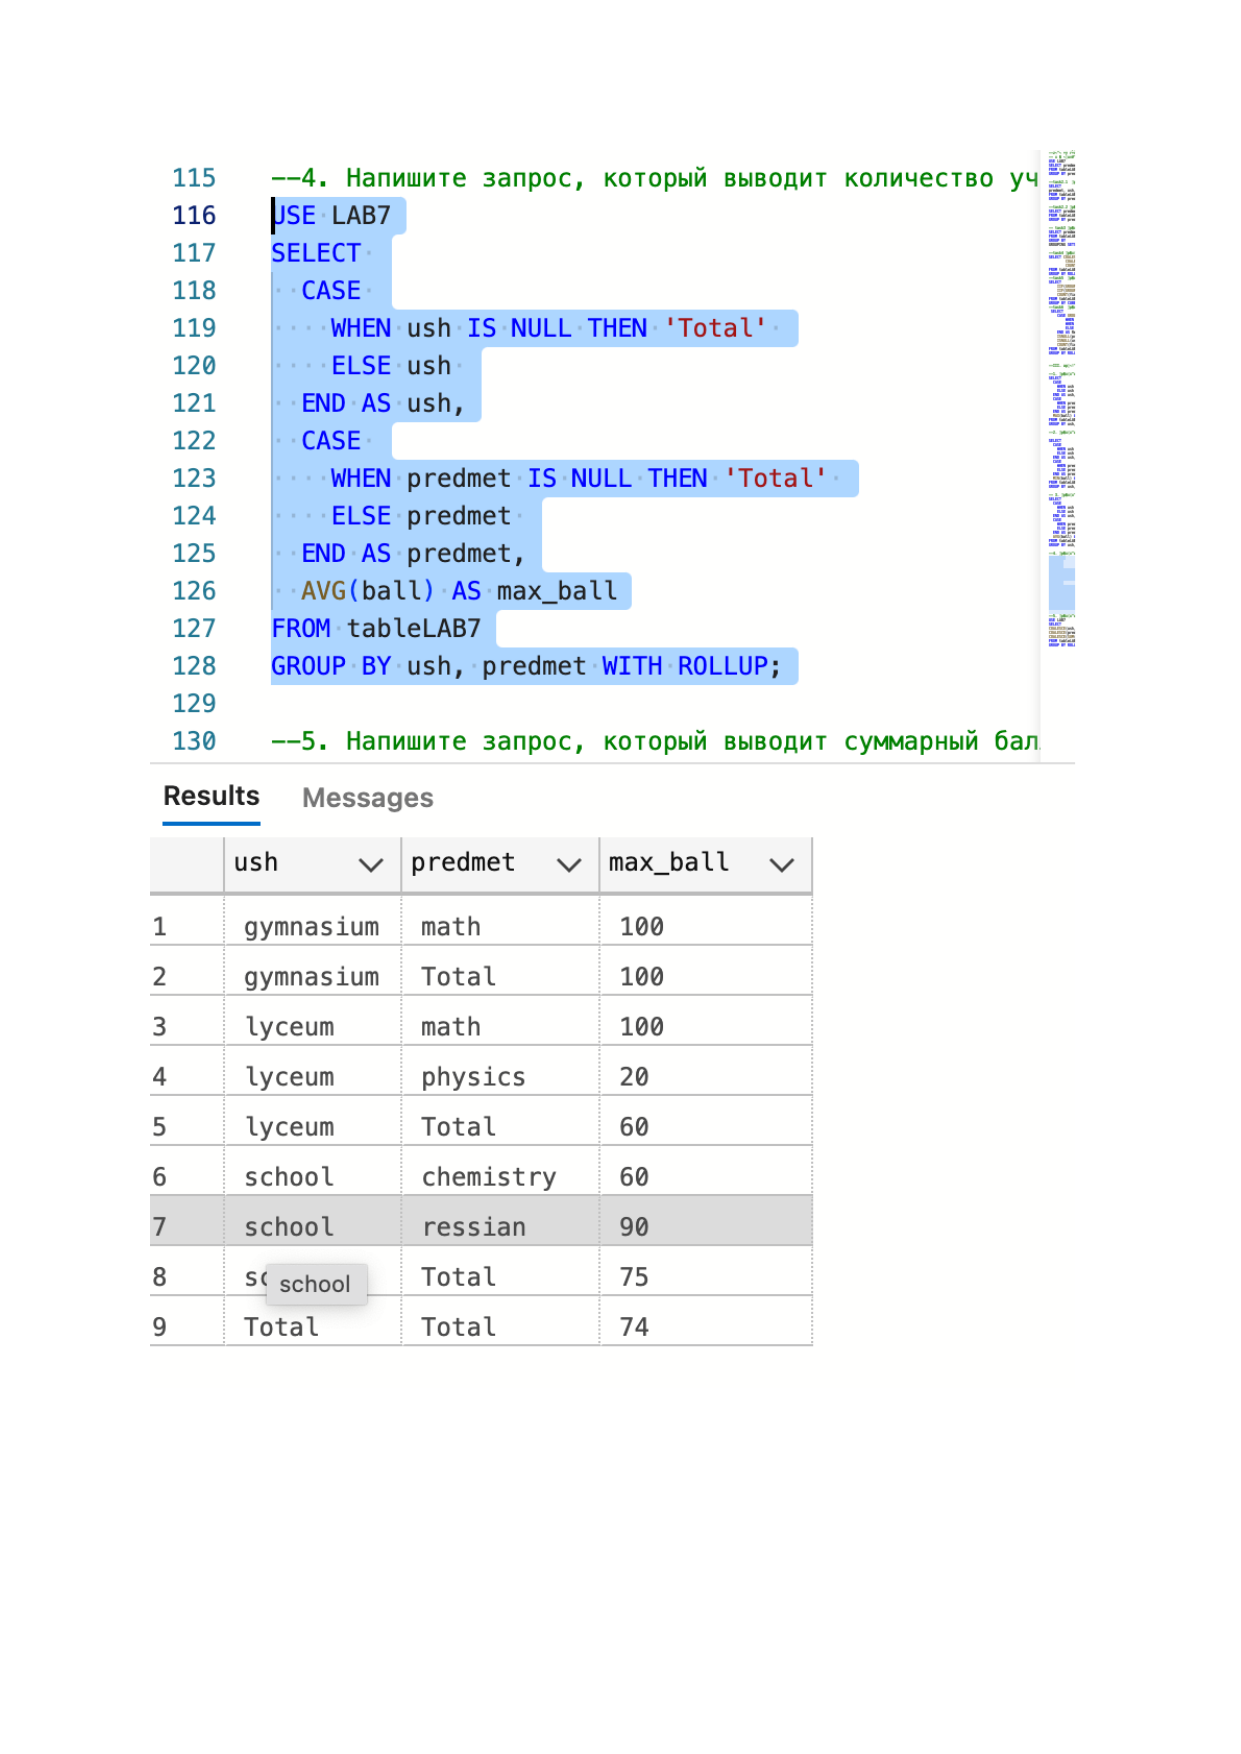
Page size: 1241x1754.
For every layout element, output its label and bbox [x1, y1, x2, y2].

picture [150, 150, 1075, 1388]
